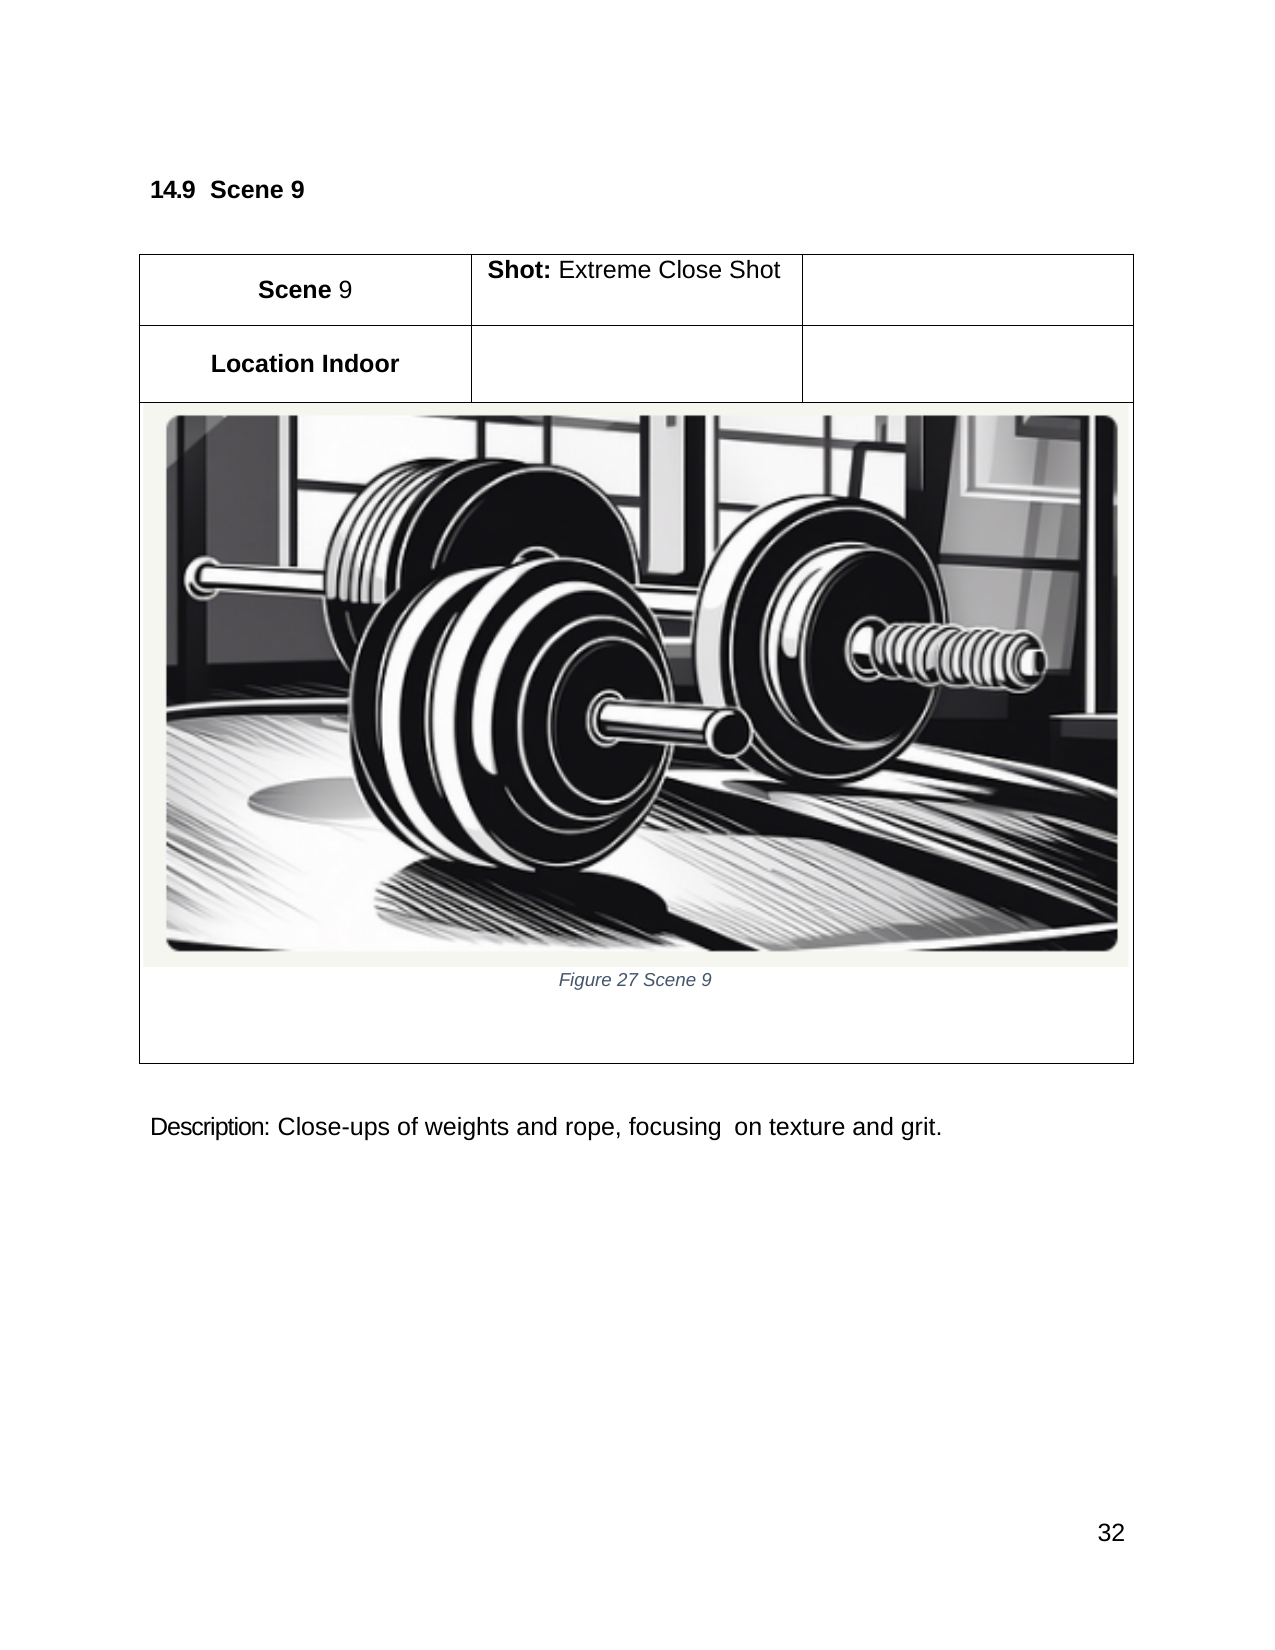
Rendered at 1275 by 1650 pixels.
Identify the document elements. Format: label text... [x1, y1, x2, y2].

table_header [803, 255, 1133, 325]
table_cell [472, 326, 802, 402]
picture [143, 403, 1129, 967]
table_cell [803, 326, 1133, 402]
subtitle Scene 9 [150, 175, 1125, 204]
table_cell Figure 27 Scene 9 [140, 403, 1133, 1063]
text Description: Close-ups of weights and rope, focusing on texture and grit. [150, 1112, 1125, 1141]
table_header Scene 9 [140, 255, 471, 325]
table_header Shot: Extreme Close Shot [472, 255, 802, 325]
table_cell Location Indoor [140, 326, 471, 402]
